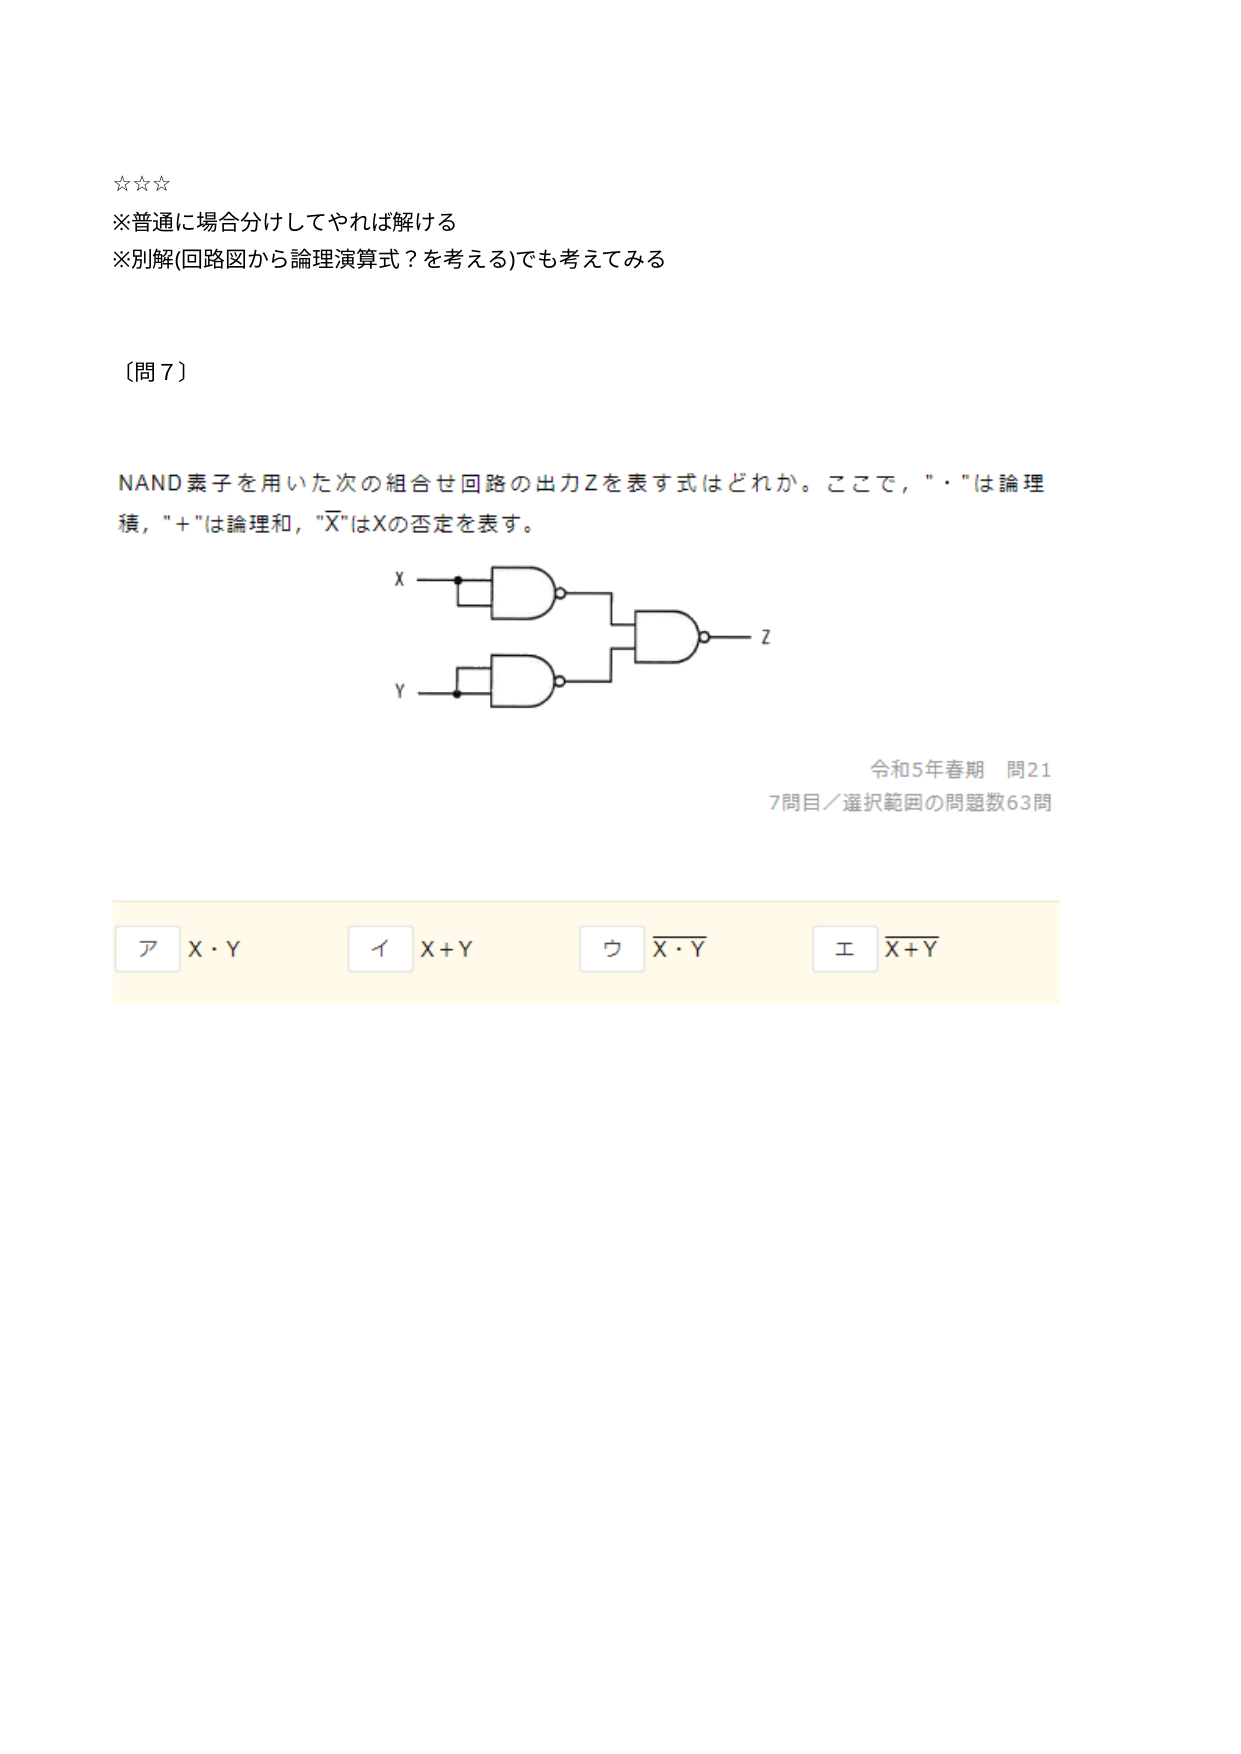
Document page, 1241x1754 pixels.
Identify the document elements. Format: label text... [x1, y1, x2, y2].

text ※別解(回路図から論理演算式？を考える)でも考えてみる [112, 239, 1128, 277]
text 〔問７〕 [112, 352, 1128, 389]
text ※普通に場合分けしてやれば解ける [112, 202, 1128, 239]
text ☆☆☆ [112, 164, 1128, 202]
picture [112, 464, 1060, 1004]
